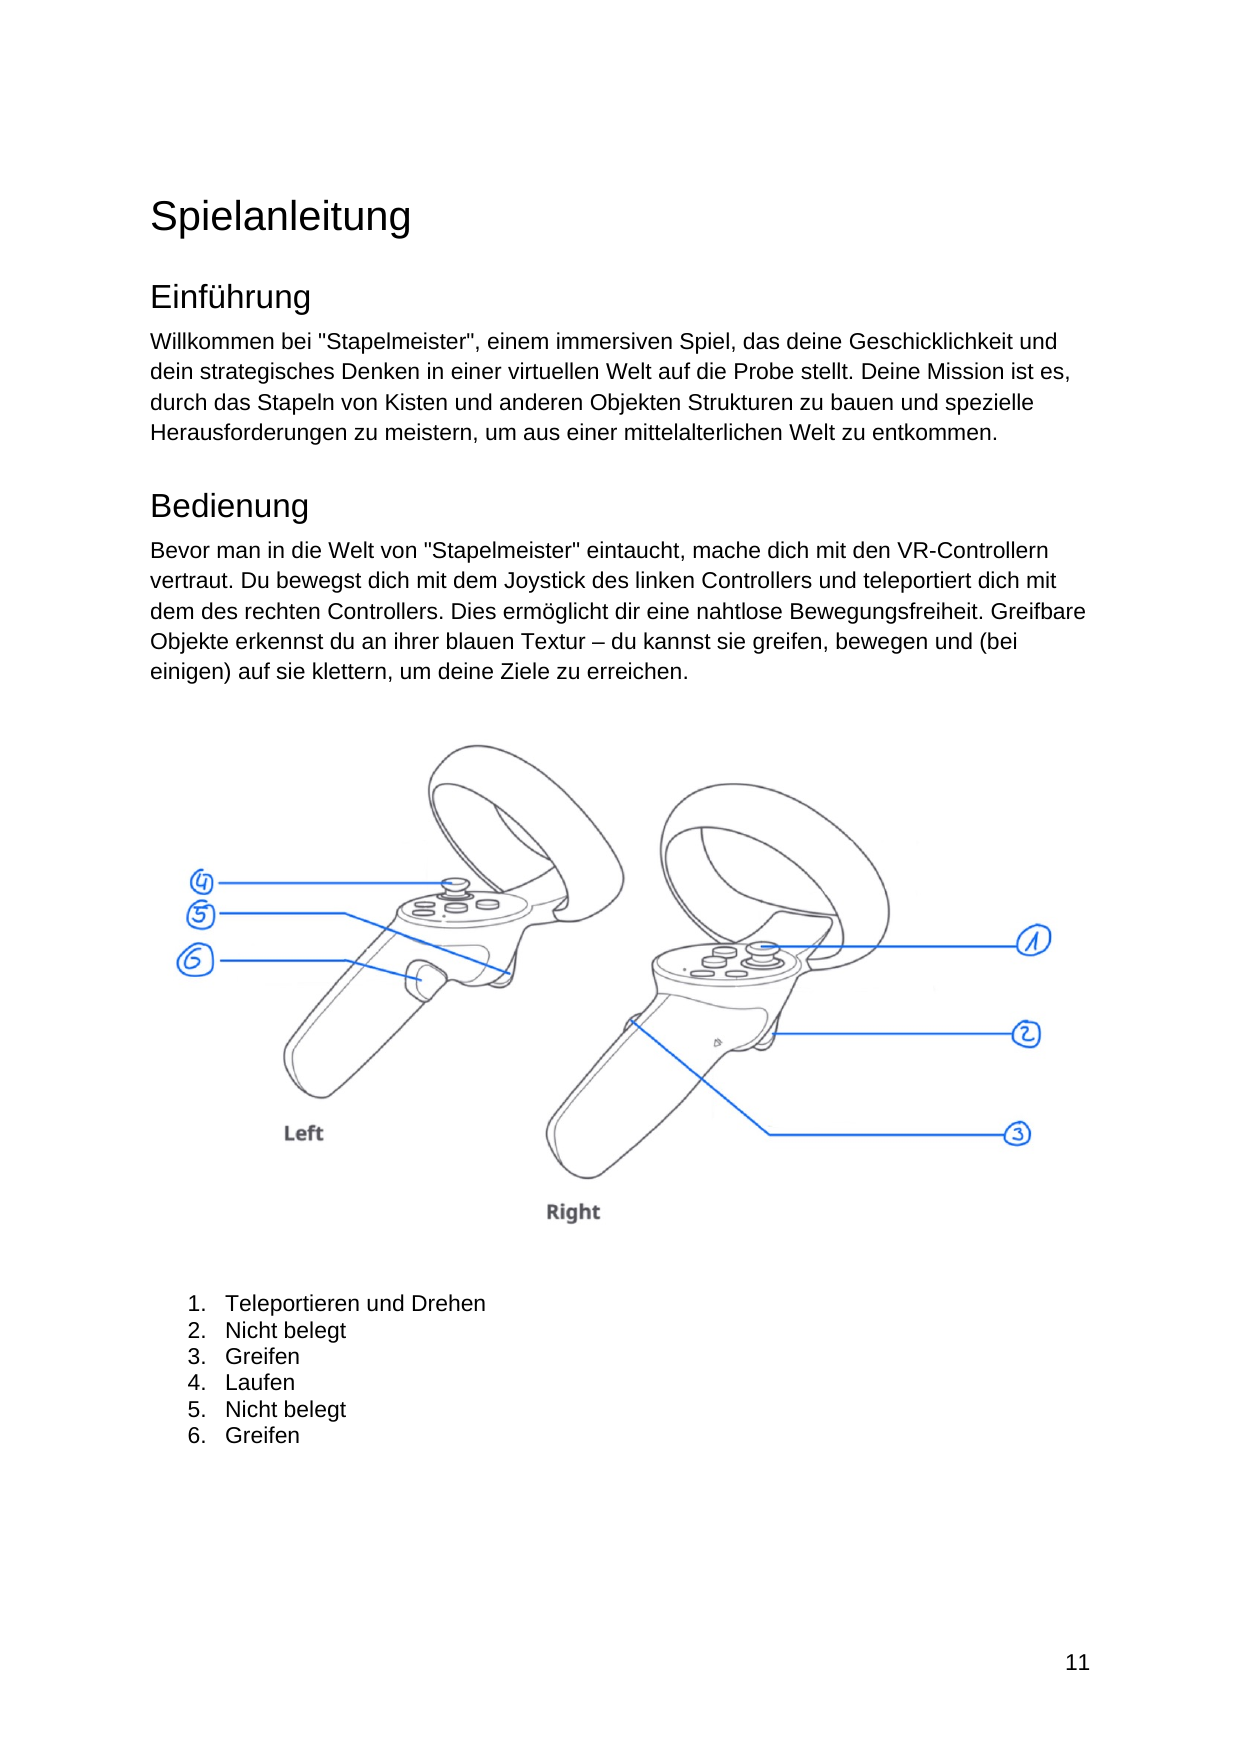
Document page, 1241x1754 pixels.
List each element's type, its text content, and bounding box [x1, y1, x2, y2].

text Willkommen bei "Stapelmeister", einem immersiven Spiel, das deine Geschicklichkeit und dein strategisches Denken in einer virtuellen Welt auf die Probe stellt. Deine Mission ist es, durch das Stapeln von Kisten und anderen Objekten Strukturen zu bauen und spezielle Herausforderungen zu meistern, um aus einer mittelalterlichen Welt zu entkommen. [150, 328, 1090, 445]
list Greifen [187, 1422, 1090, 1448]
list Laufen [187, 1369, 1090, 1396]
subtitle Spielanleitung [150, 192, 1090, 239]
list Nicht belegt [187, 1317, 1090, 1343]
picture [150, 688, 1079, 1257]
list Teleportieren und Drehen [187, 1290, 1090, 1317]
subtitle Bedienung [150, 486, 1090, 525]
list Greifen [187, 1343, 1090, 1369]
text Bevor man in die Welt von "Stapelmeister" eintaucht, mache dich mit den VR-Controllern vertraut. Du bewegst dich mit dem Joystick des linken Controllers und teleportiert dich mit dem des rechten Controllers. Dies ermöglicht dir eine nahtlose Bewegungsfreiheit. Greifbare Objekte erkennst du an ihrer blauen Textur – du kannst sie greifen, bewegen und (bei einigen) auf sie klettern, um deine Ziele zu erreichen. [150, 537, 1090, 684]
subtitle Einführung [150, 277, 1090, 316]
list Nicht belegt [187, 1396, 1090, 1422]
